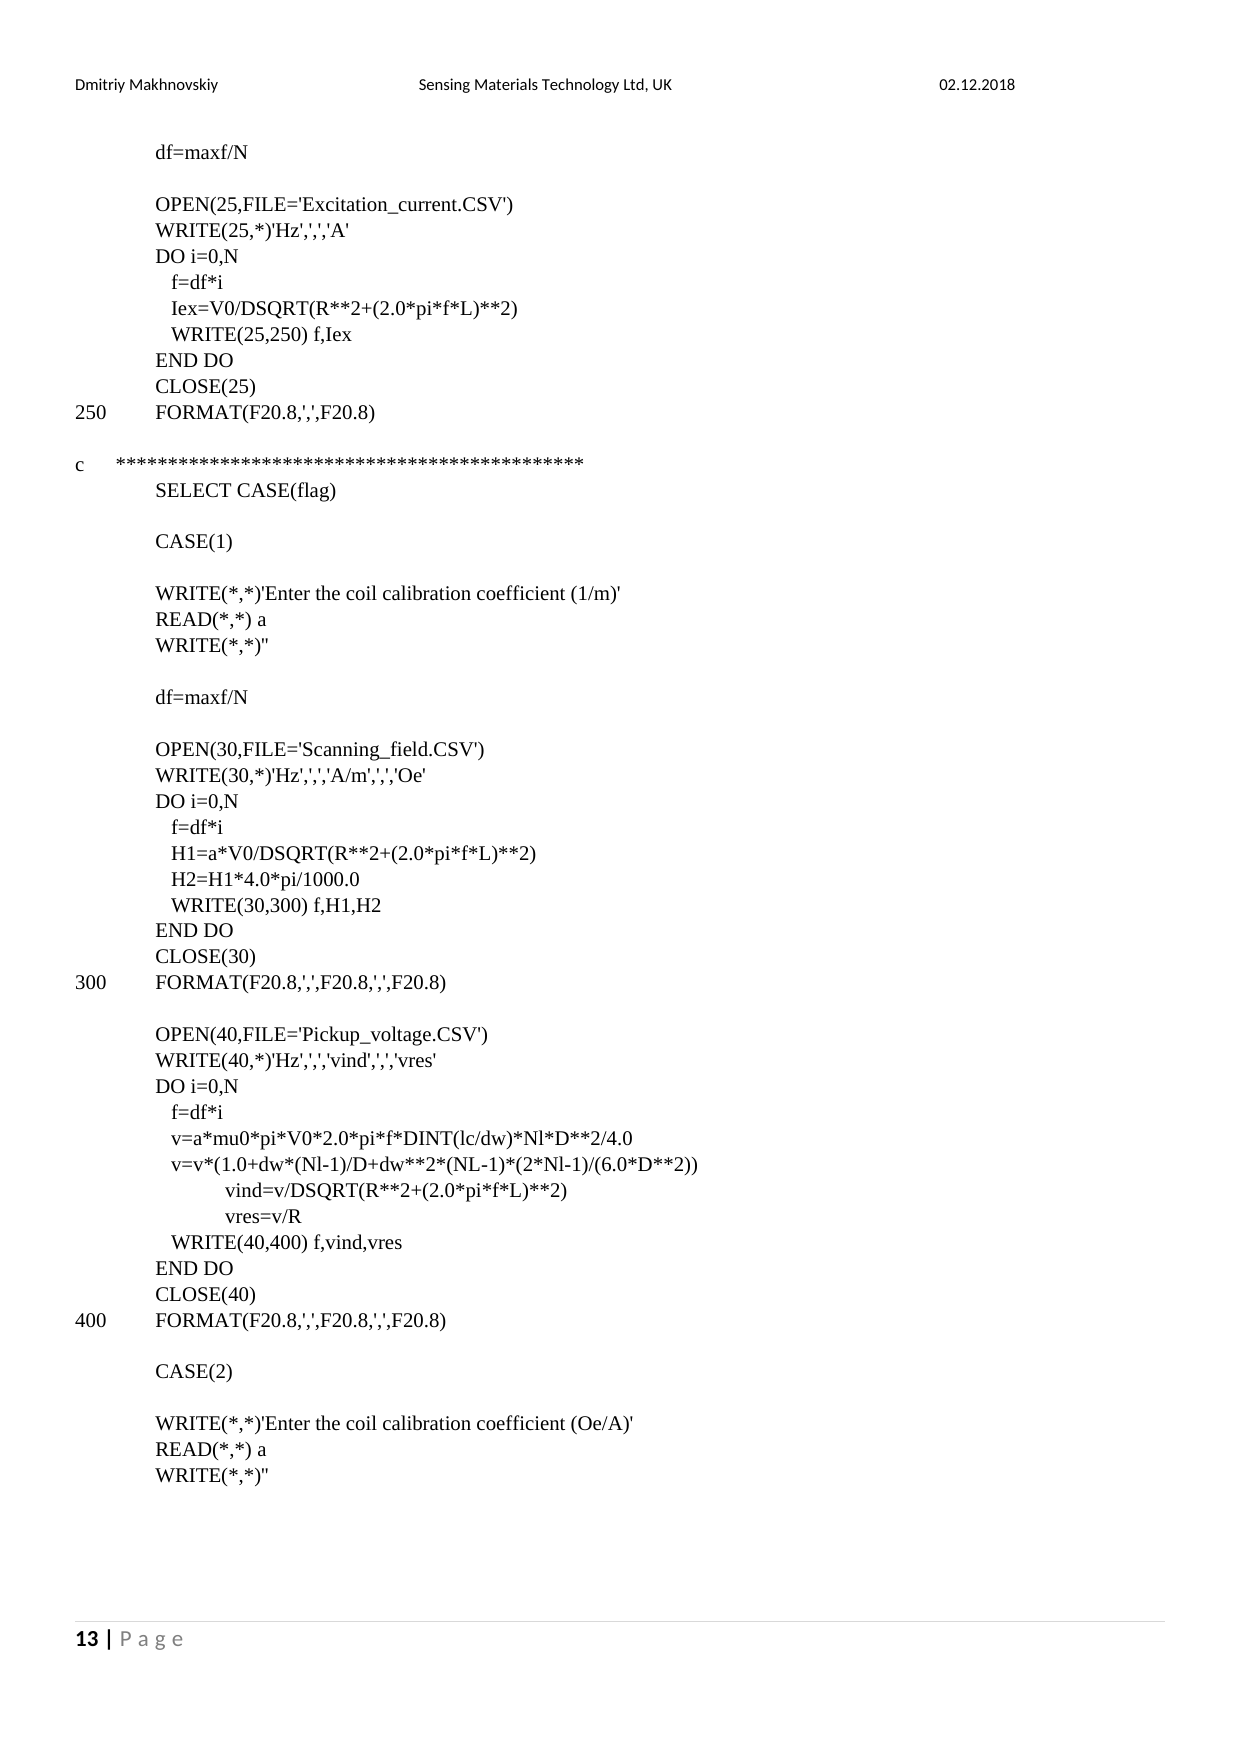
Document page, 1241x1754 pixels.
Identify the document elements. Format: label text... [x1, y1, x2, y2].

text WRITE(30,*)'Hz',',','A/m',',','Oe' [75, 763, 1165, 787]
text v=a*mu0*pi*V0*2.0*pi*f*DINT(lc/dw)*Nl*D**2/4.0 [75, 1126, 1165, 1150]
text v=v*(1.0+dw*(Nl-1)/D+dw**2*(NL-1)*(2*Nl-1)/(6.0*D**2)) [75, 1152, 1165, 1176]
text WRITE(40,400) f,vind,vres [75, 1230, 1165, 1254]
text CASE(2) [75, 1359, 1165, 1383]
text WRITE(*,*)'' [75, 1463, 1165, 1487]
text WRITE(25,*)'Hz',',','A' [75, 218, 1165, 242]
text WRITE(25,250) f,Iex [75, 322, 1165, 346]
text f=df*i [75, 815, 1165, 839]
text OPEN(25,FILE='Excitation_current.CSV') [75, 192, 1165, 216]
text DO i=0,N [75, 244, 1165, 268]
text WRITE(30,300) f,H1,H2 [75, 892, 1165, 917]
text CLOSE(30) [75, 944, 1165, 968]
text READ(*,*) a [75, 607, 1165, 631]
text c ********************************************* [75, 452, 1165, 476]
text H1=a*V0/DSQRT(R**2+(2.0*pi*f*L)**2) [75, 841, 1165, 865]
text df=maxf/N [75, 685, 1165, 709]
text H2=H1*4.0*pi/1000.0 [75, 867, 1165, 891]
text READ(*,*) a [75, 1437, 1165, 1461]
text END DO [75, 348, 1165, 372]
text vind=v/DSQRT(R**2+(2.0*pi*f*L)**2) [75, 1178, 1165, 1202]
text END DO [75, 918, 1165, 942]
text Iex=V0/DSQRT(R**2+(2.0*pi*f*L)**2) [75, 296, 1165, 320]
text 300 FORMAT(F20.8,',',F20.8,',',F20.8) [75, 970, 1165, 994]
text DO i=0,N [75, 789, 1165, 813]
text 250 FORMAT(F20.8,',',F20.8) [75, 400, 1165, 424]
text CLOSE(40) [75, 1282, 1165, 1306]
text CLOSE(25) [75, 374, 1165, 398]
text f=df*i [75, 270, 1165, 294]
text CASE(1) [75, 529, 1165, 553]
text WRITE(*,*)'Enter the coil calibration coefficient (Oe/A)' [75, 1411, 1165, 1435]
text WRITE(40,*)'Hz',',','vind',',','vres' [75, 1048, 1165, 1072]
text f=df*i [75, 1100, 1165, 1124]
text OPEN(30,FILE='Scanning_field.CSV') [75, 737, 1165, 761]
text 400 FORMAT(F20.8,',',F20.8,',',F20.8) [75, 1307, 1165, 1332]
text vres=v/R [75, 1204, 1165, 1228]
text END DO [75, 1256, 1165, 1280]
text df=maxf/N [75, 140, 1165, 164]
text WRITE(*,*)'' [75, 633, 1165, 657]
text WRITE(*,*)'Enter the coil calibration coefficient (1/m)' [75, 581, 1165, 605]
text DO i=0,N [75, 1074, 1165, 1098]
text SELECT CASE(flag) [75, 477, 1165, 502]
text OPEN(40,FILE='Pickup_voltage.CSV') [75, 1022, 1165, 1046]
